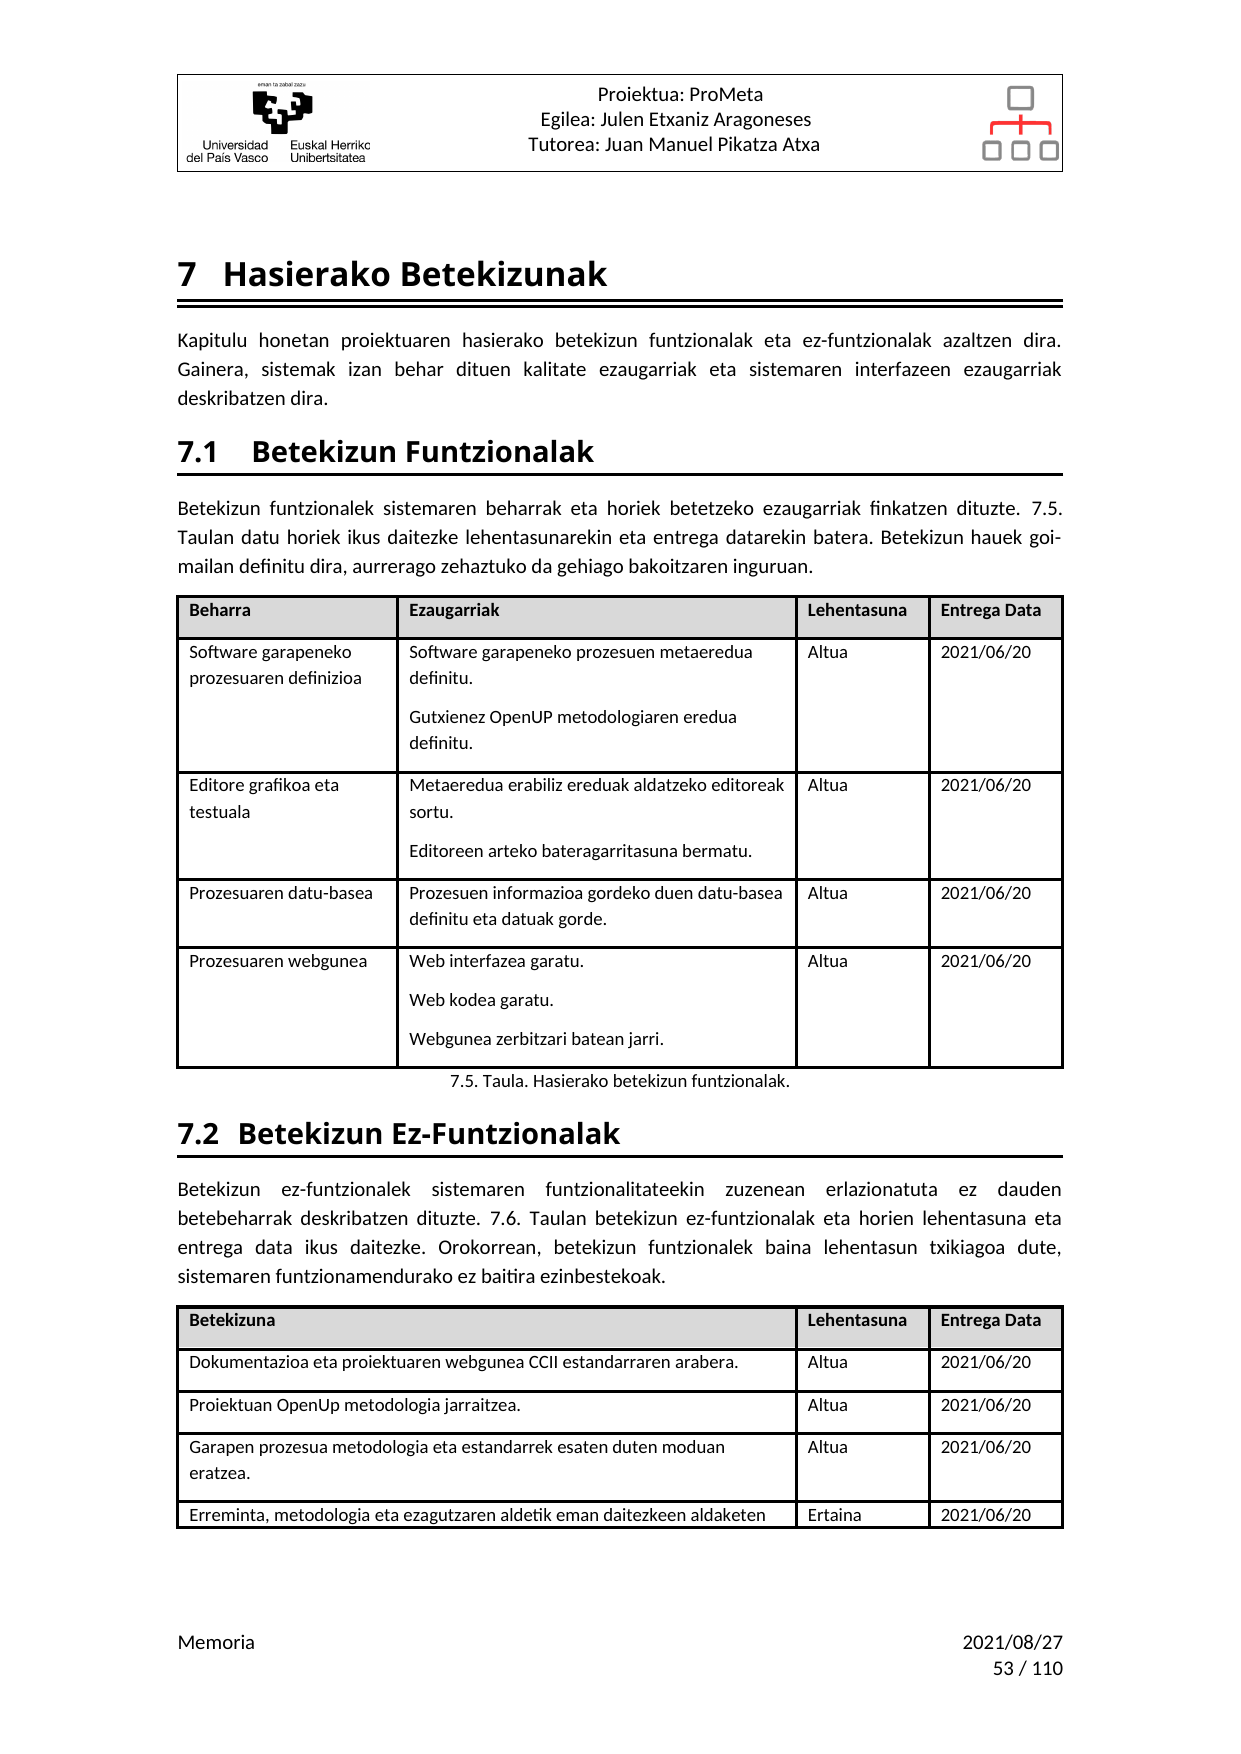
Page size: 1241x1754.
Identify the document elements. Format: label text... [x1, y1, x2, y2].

table_cell Editore grafikoa eta testuala [179, 774, 396, 878]
table_cell 2021/06/20 [931, 1503, 1061, 1526]
table_cell Proiektuan OpenUp metodologia jarraitzea. [179, 1393, 795, 1432]
table_cell Prozesuaren webgunea [179, 949, 396, 1066]
table_header Betekizuna [179, 1309, 795, 1347]
table_cell Garapen prozesua metodologia eta estandarrek esaten duten moduan eratzea. [179, 1435, 795, 1500]
table_header Entrega Data [931, 1309, 1061, 1347]
text Kapitulu honetan proiektuaren hasierako betekizun funtzionalak eta ez-funtzionalak azaltzen dira. Gainera, sistemak izan behar dituen kalitate ezaugarriak eta sistemaren interfazeen ezaugarriak deskribatzen dira. [177, 327, 1063, 411]
table_cell Erreminta, metodologia eta ezagutzaren aldetik eman daitezkeen aldaketen aurrean, soluzioa malgua eta egokigarria izatea. [179, 1503, 795, 1526]
table_cell Software garapeneko prozesuen metaeredua definitu. Gutxienez OpenUP metodologiaren eredua definitu. [399, 640, 795, 771]
table_header Lehentasuna [798, 598, 928, 637]
table_cell 2021/06/20 [931, 640, 1061, 771]
subtitle Hasierako Betekizunak [177, 251, 1063, 299]
table_cell Altua [798, 640, 928, 771]
table_cell Altua [798, 881, 928, 946]
table_cell 2021/06/20 [931, 1351, 1061, 1389]
table_header Ezaugarriak [399, 598, 795, 637]
table_cell Web interfazea garatu. Web kodea garatu. Webgunea zerbitzari batean jarri. [399, 949, 795, 1066]
table_cell Altua [798, 774, 928, 878]
table_cell Altua [798, 1435, 928, 1500]
table_cell 2021/06/20 [931, 1435, 1061, 1500]
table_header Beharra [179, 598, 396, 637]
table_cell Dokumentazioa eta proiektuaren webgunea CCII estandarraren arabera. [179, 1351, 795, 1389]
table_cell Altua [798, 1351, 928, 1389]
table_cell Metaeredua erabiliz ereduak aldatzeko editoreak sortu. Editoreen arteko bateragarritasuna bermatu. [399, 774, 795, 878]
picture [182, 81, 370, 162]
table_header Lehentasuna [798, 1309, 928, 1347]
subtitle Betekizun Ez-Funtzionalak [177, 1113, 1063, 1155]
table_cell Software garapeneko prozesuaren definizioa [179, 640, 396, 771]
table_cell Ertaina [798, 1503, 928, 1526]
table_cell Altua [798, 1393, 928, 1432]
table_cell Altua [798, 949, 928, 1066]
table_cell Prozesuen informazioa gordeko duen datu-basea definitu eta datuak gorde. [399, 881, 795, 946]
table_cell 2021/06/20 [931, 1393, 1061, 1432]
table_cell Prozesuaren datu-basea [179, 881, 396, 946]
table_cell 2021/06/20 [931, 774, 1061, 878]
picture [978, 80, 1060, 162]
subtitle Betekizun Funtzionalak [177, 431, 1063, 473]
table_cell 2021/06/20 [931, 949, 1061, 1066]
table_cell 2021/06/20 [931, 881, 1061, 946]
table_header Entrega Data [931, 598, 1061, 637]
